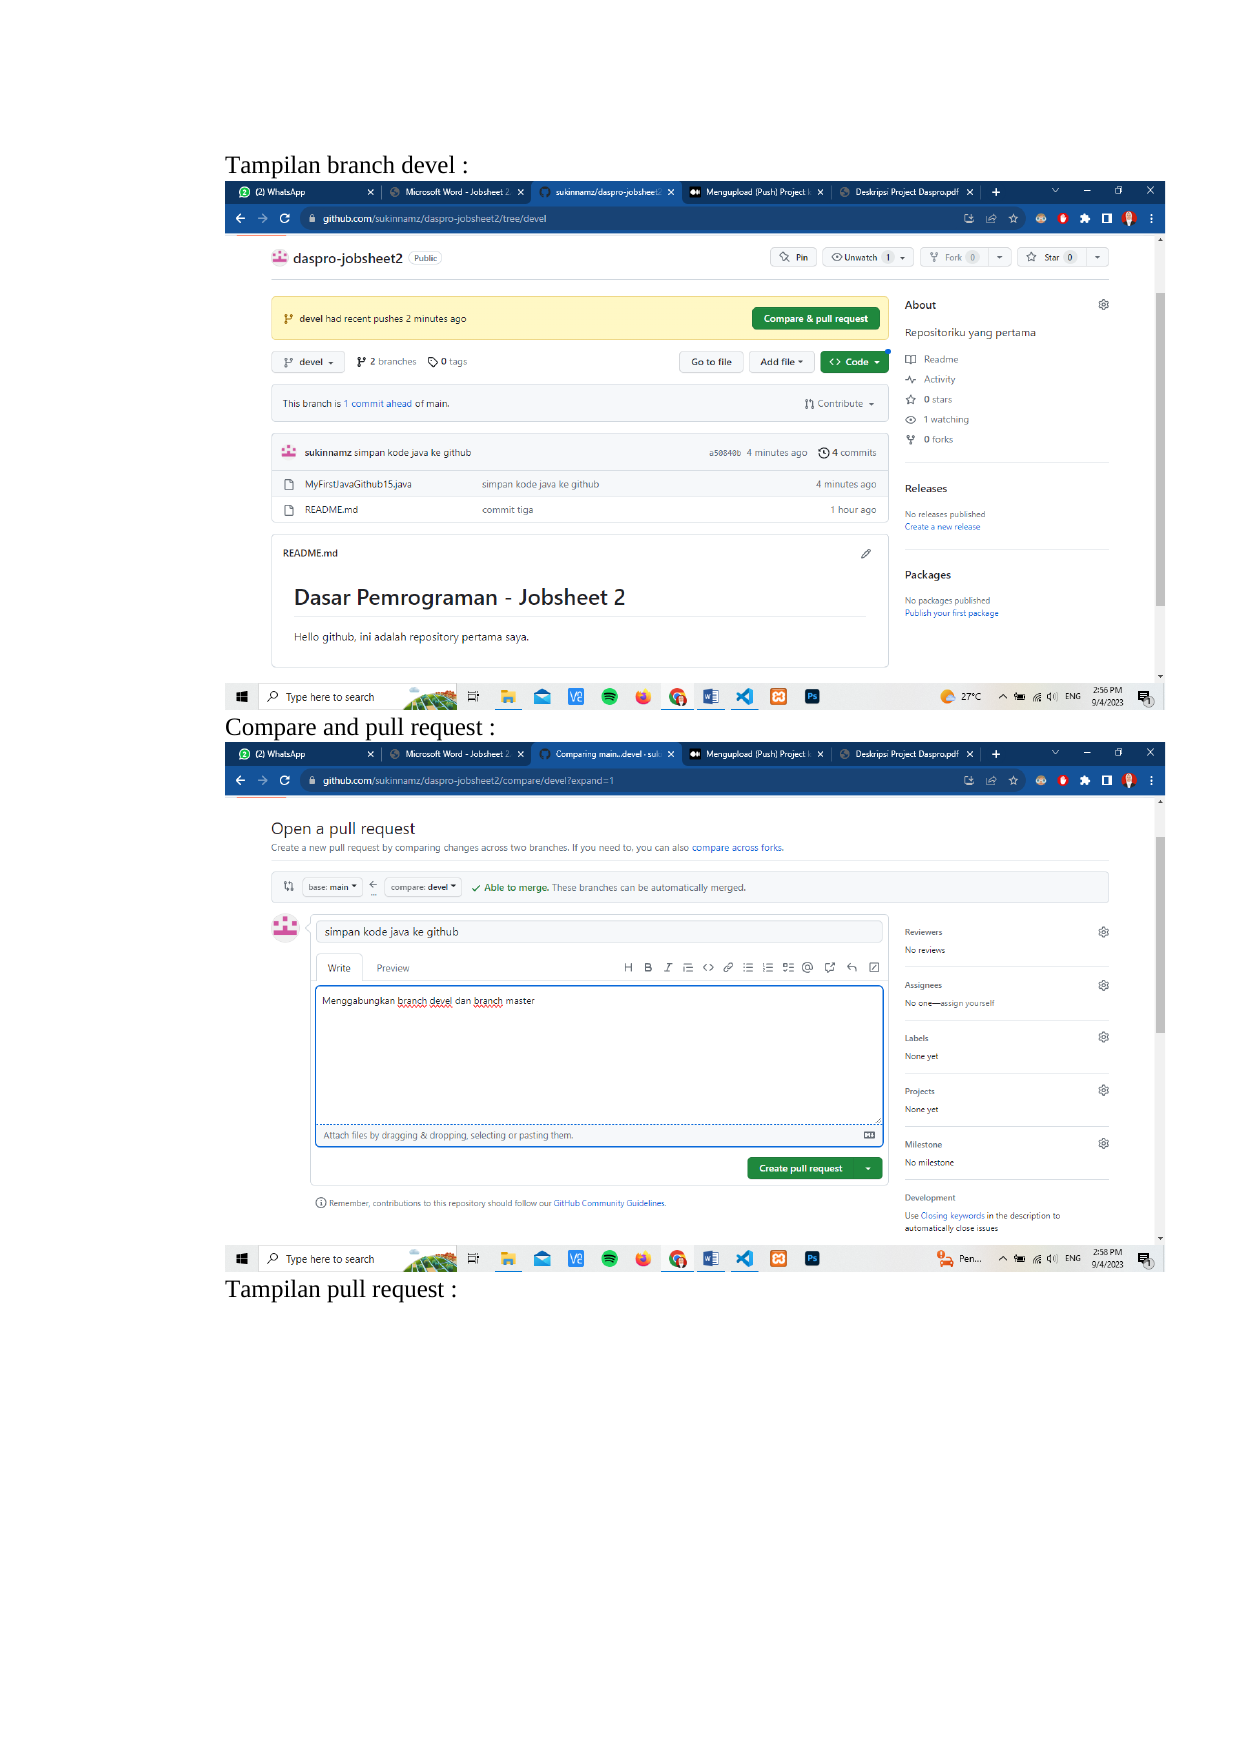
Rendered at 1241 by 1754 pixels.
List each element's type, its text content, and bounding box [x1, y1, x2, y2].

list Compare and pull request : [225, 712, 1090, 741]
list Tampilan branch devel : [225, 150, 1090, 179]
picture [225, 742, 1166, 1272]
picture [225, 181, 1166, 710]
list Tampilan pull request : [225, 1274, 1090, 1302]
